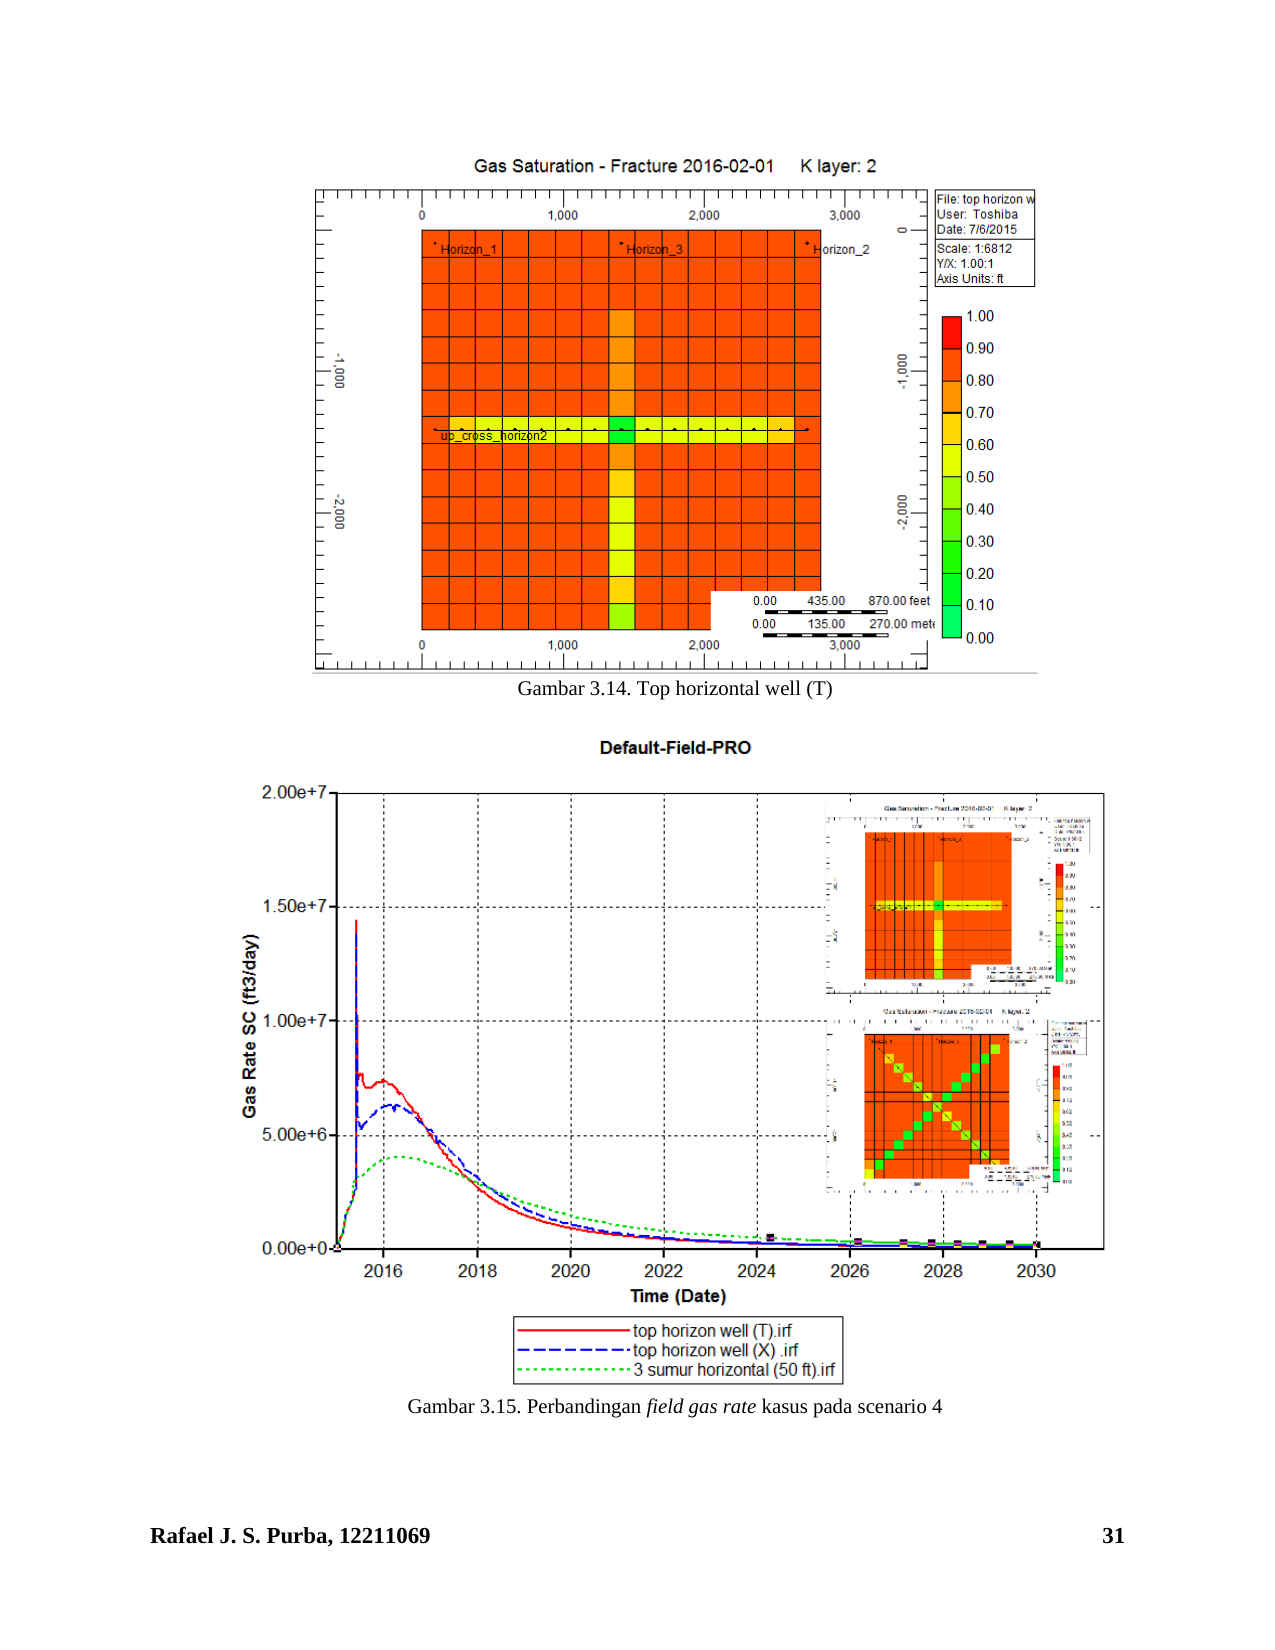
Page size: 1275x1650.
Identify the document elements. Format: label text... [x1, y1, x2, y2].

list Gambar 3.14. Top horizontal well (T) [225, 675, 1125, 699]
list Gambar 3.15. Perbandingan field gas rate kasus pada scenario 4 [225, 1394, 1125, 1418]
picture [312, 150, 1038, 674]
picture [225, 727, 1134, 1392]
